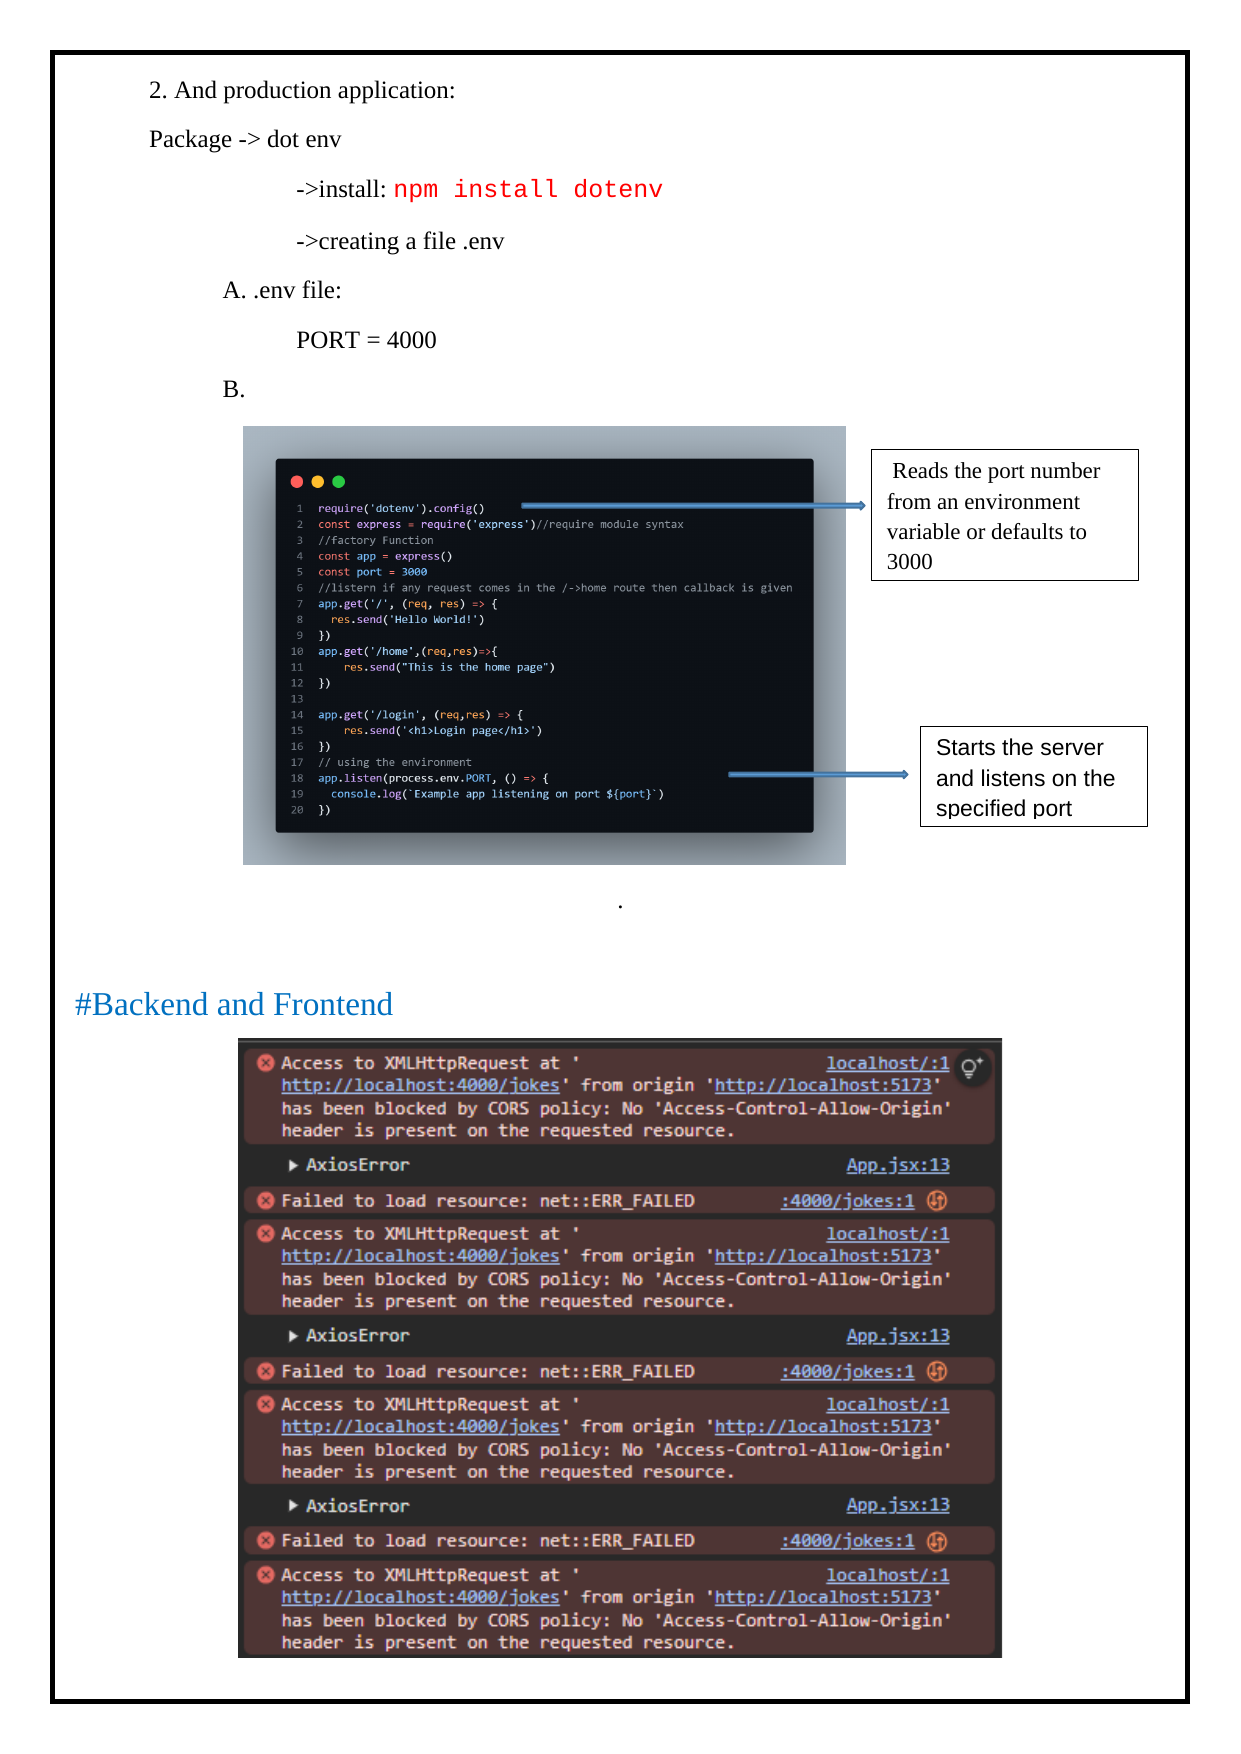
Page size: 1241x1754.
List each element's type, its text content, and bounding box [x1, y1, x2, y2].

text Package -> dot env [149, 124, 1165, 153]
text B. [75, 374, 1165, 403]
text 2. And production application: [149, 75, 1165, 104]
text ->creating a file .env [75, 226, 1165, 254]
text A. .env file: [75, 275, 1165, 304]
text ->install: npm install dotenv [149, 174, 1165, 205]
picture [238, 1038, 1003, 1658]
picture [243, 426, 846, 865]
text #Backend and Frontend [75, 984, 1165, 1023]
text PORT = 4000 [75, 325, 1165, 354]
